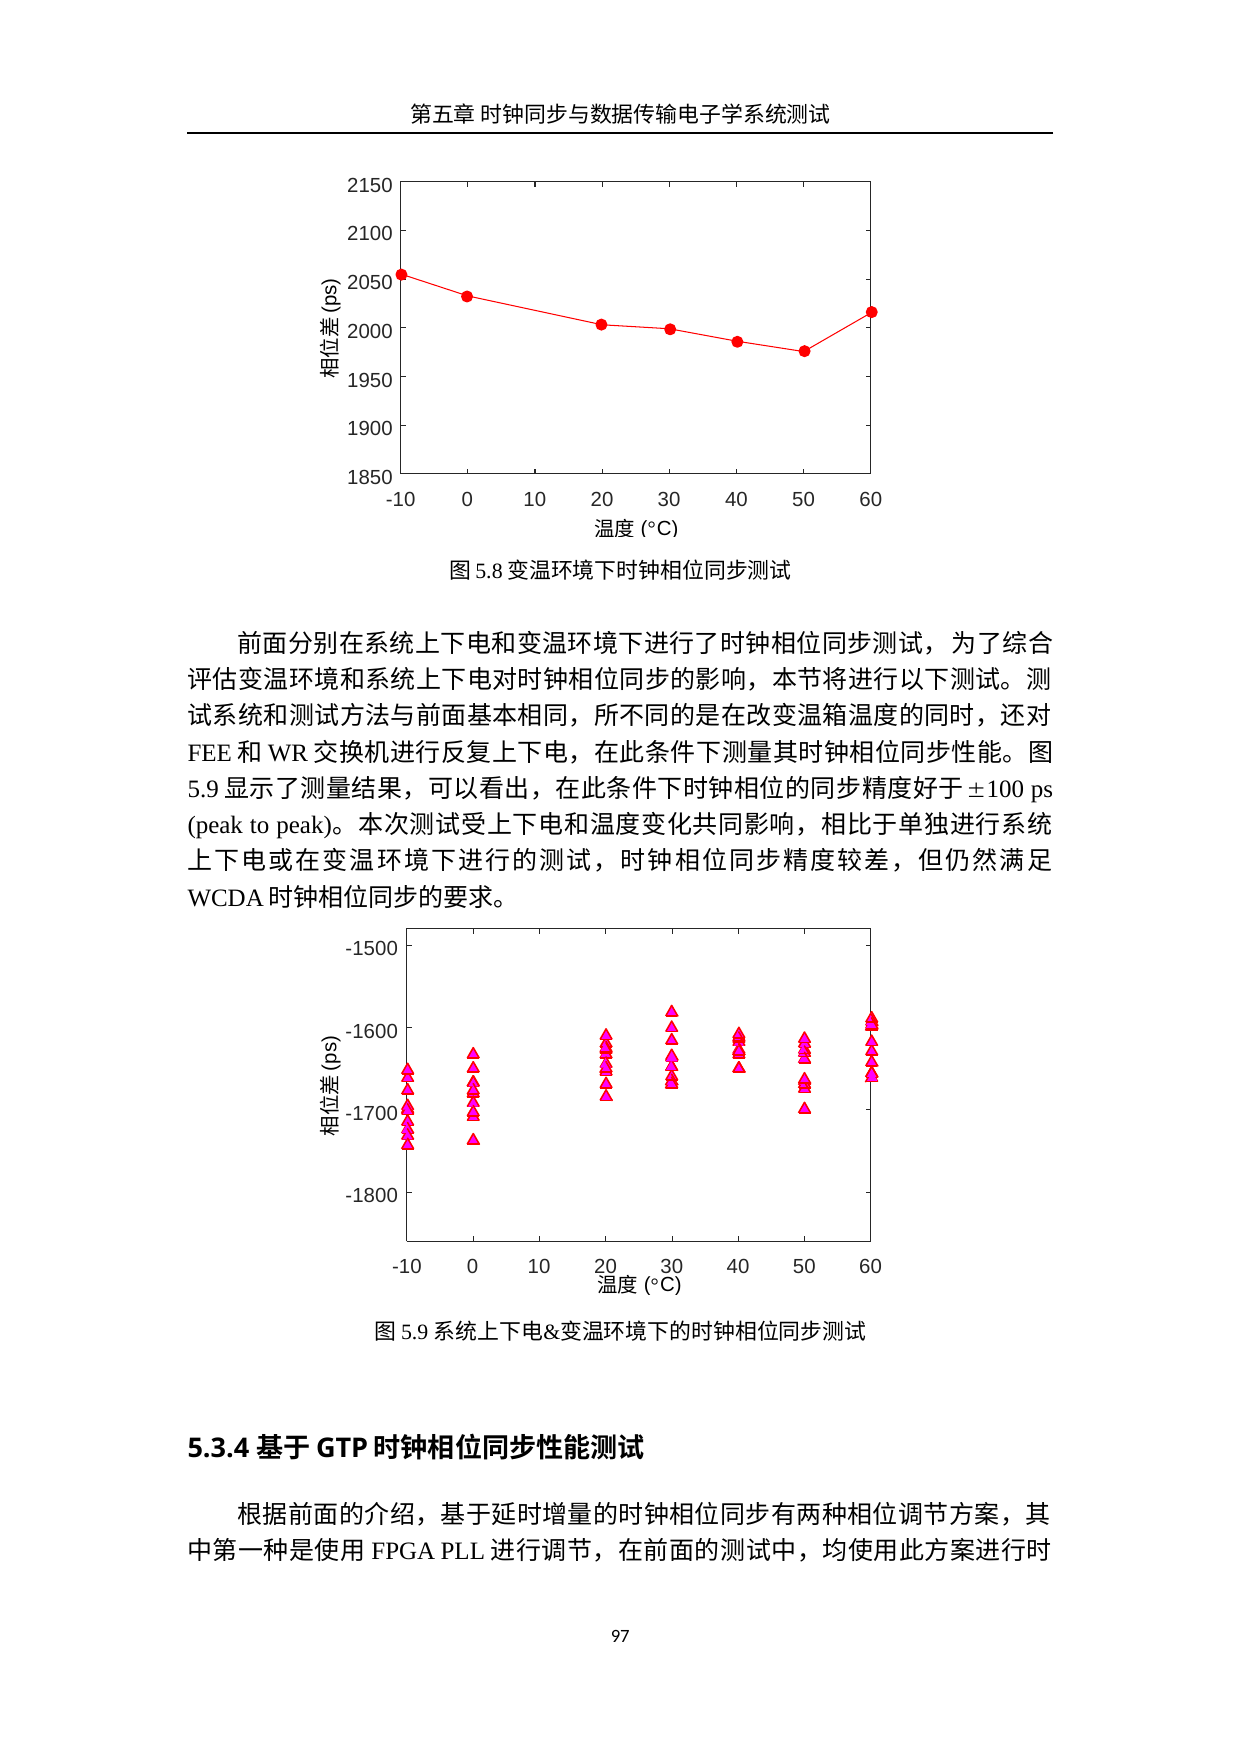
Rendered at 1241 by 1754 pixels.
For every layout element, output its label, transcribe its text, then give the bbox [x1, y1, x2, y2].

title 5.3.4 基于GTP时钟相位同步性能测试 [187, 1409, 1053, 1482]
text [187, 1494, 1053, 1567]
text 前面分别在系统上下电和变温环境下进行了时钟相位同步测试，为了综合评估变温环境和系统上下电对时钟相位同步的影响，本节将进行以下测试。测试系统和测试方法与前面基本相同，所不同的是在改变温箱温度的同时，还对FEE和WR交换机进行反复上下电，在此条件下测量其时钟相位同步性能。图5.9显示了测量结果，可以看出，在此条件下时钟相位的同步精度好于100 ps (peak to peak)。本次测试受上下电和温度变化共同影响，相比于单独进行系统上下电或在变温环境下进行的测试，时钟相位同步精度较差，但仍然满足WCDA时钟相位同步的要求。 [187, 623, 1053, 913]
text 图5.8变温环境下时钟相位同步测试 [187, 551, 1053, 587]
text 图 5.9 系统上下电&变温环境下的时钟相位同步测试 [187, 1312, 1053, 1348]
